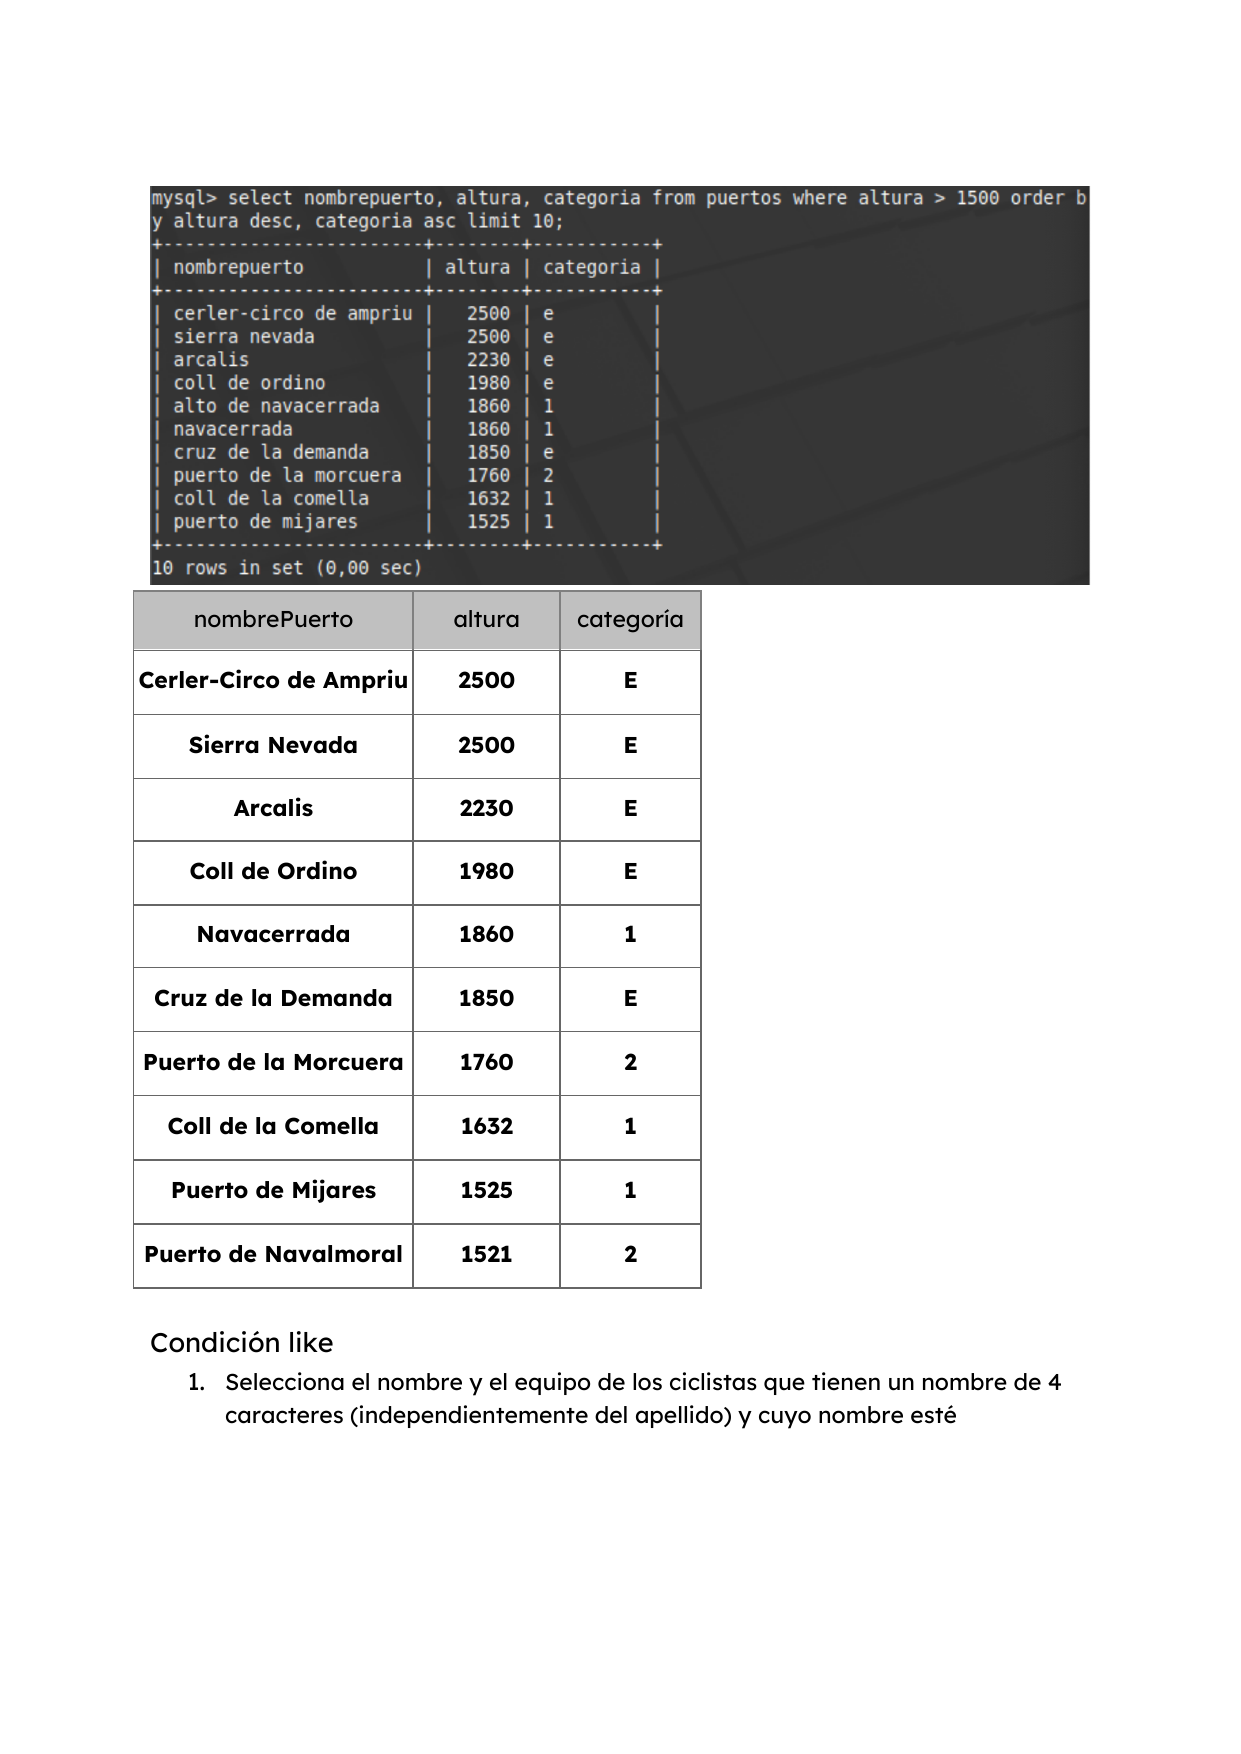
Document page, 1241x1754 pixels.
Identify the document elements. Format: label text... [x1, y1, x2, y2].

table_cell 2 [561, 1225, 700, 1287]
table_header altura [414, 592, 559, 649]
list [187, 1367, 1090, 1429]
table_cell Puerto de Navalmoral [134, 1225, 412, 1287]
table_cell 2230 [414, 779, 559, 840]
table_cell 1632 [414, 1096, 559, 1159]
table_cell E [561, 779, 700, 840]
table_cell 1860 [414, 906, 559, 967]
table_cell Puerto de Mijares [134, 1161, 412, 1223]
table_cell E [561, 842, 700, 904]
table_cell E [561, 715, 700, 778]
table_cell Cerler-Circo de Ampriu [134, 651, 412, 713]
table_cell Puerto de la Morcuera [134, 1032, 412, 1095]
table_cell E [561, 968, 700, 1031]
table_cell 1525 [414, 1161, 559, 1223]
table_cell 1760 [414, 1032, 559, 1095]
table_cell Arcalis [134, 779, 412, 840]
table_cell 2 [561, 1032, 700, 1095]
table_cell 1 [561, 906, 700, 967]
table_cell Sierra Nevada [134, 715, 412, 778]
table_header categoría [561, 592, 700, 649]
table_cell 1 [561, 1096, 700, 1159]
table_cell Coll de Ordino [134, 842, 412, 904]
table_cell 1980 [414, 842, 559, 904]
table_cell 1850 [414, 968, 559, 1031]
table_cell Navacerrada [134, 906, 412, 967]
subtitle Condición like [150, 1326, 1090, 1359]
table_cell 2500 [414, 651, 559, 713]
table_cell 2500 [414, 715, 559, 778]
picture [150, 186, 1091, 585]
table_header nombrePuerto [134, 592, 412, 649]
table_cell E [561, 651, 700, 713]
table_cell 1521 [414, 1225, 559, 1287]
table_cell Cruz de la Demanda [134, 968, 412, 1031]
table_cell Coll de la Comella [134, 1096, 412, 1159]
table_cell 1 [561, 1161, 700, 1223]
